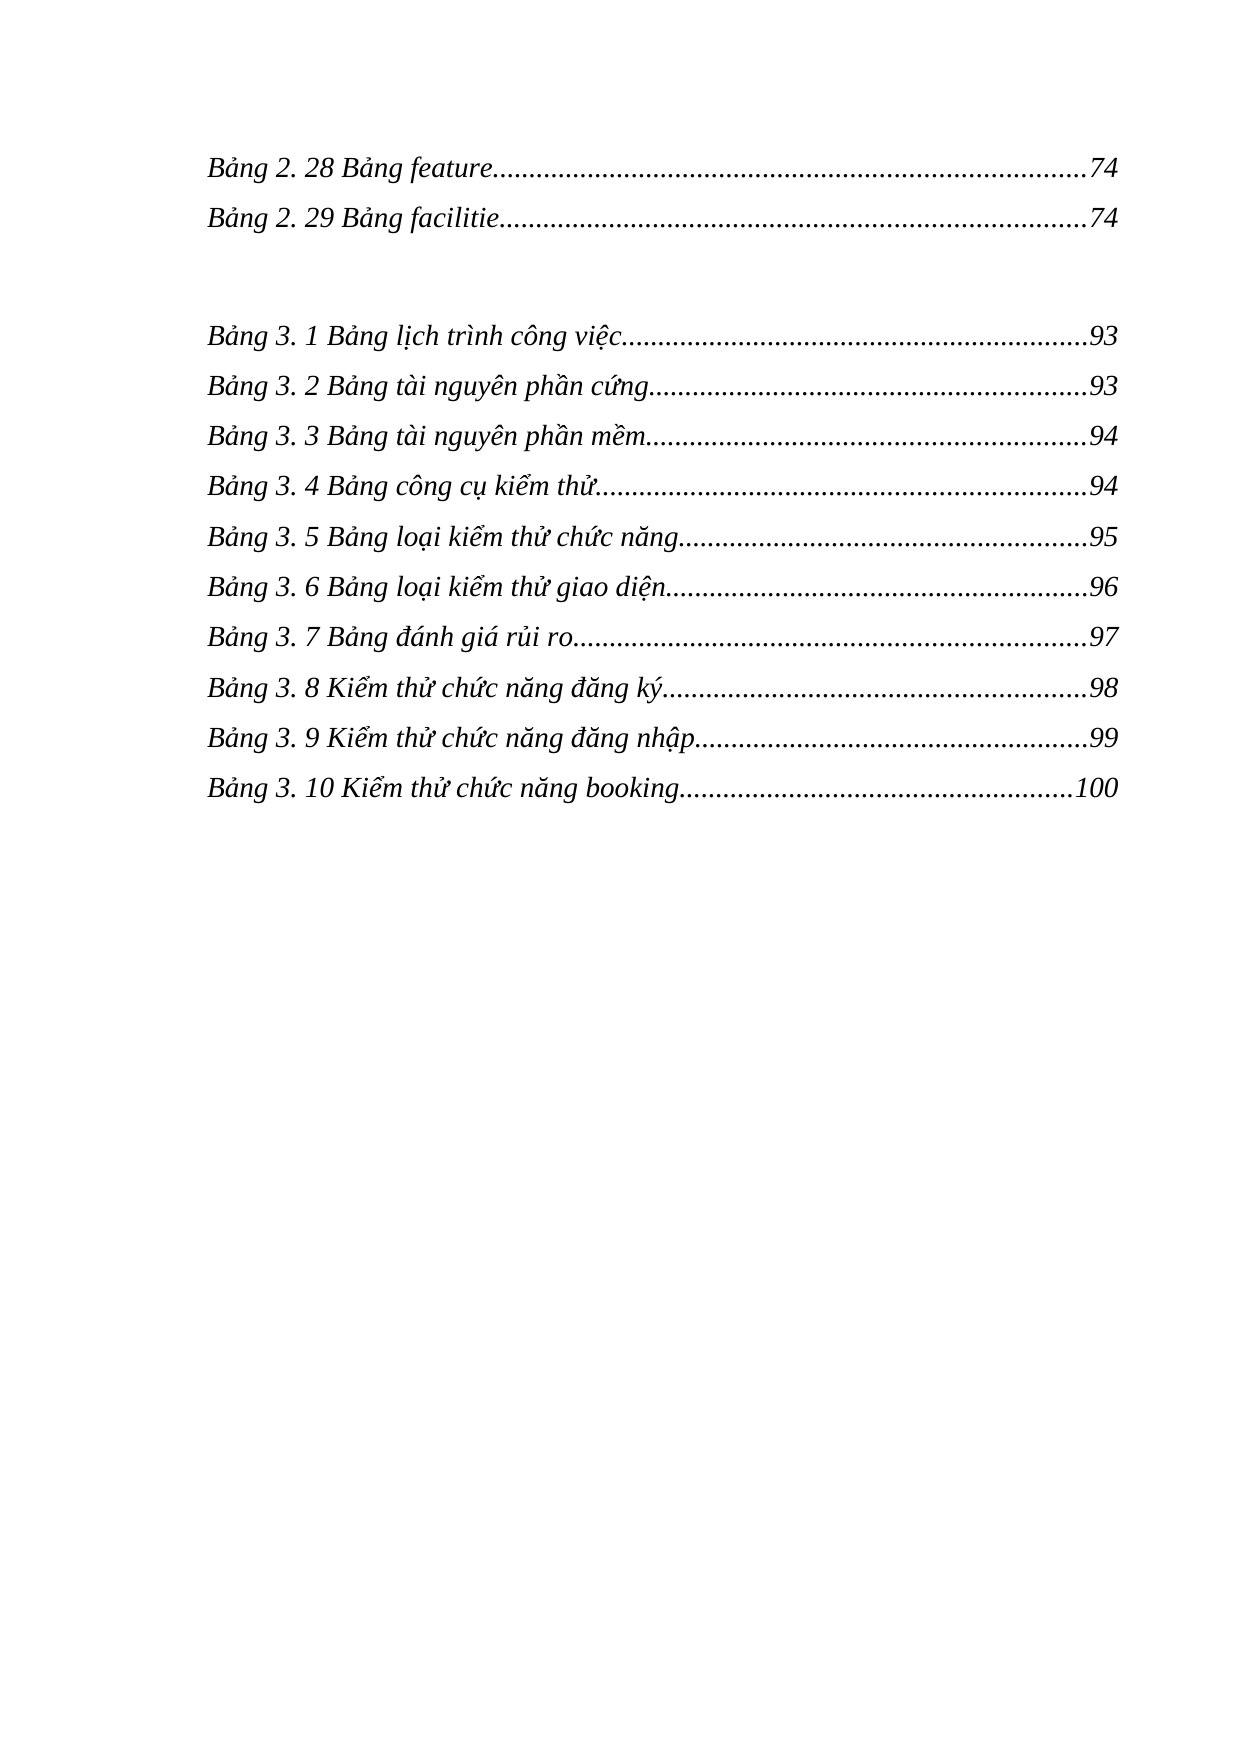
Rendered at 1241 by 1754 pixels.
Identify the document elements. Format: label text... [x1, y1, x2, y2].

text Bảng 2. 29 Bảng facilitie 74 [207, 200, 1122, 234]
text Bảng 3. 8 Kiểm thử chức năng đăng ký 98 [207, 670, 1122, 703]
text Bảng 3. 10 Kiểm thử chức năng booking 100 [207, 770, 1122, 804]
text Bảng 3. 9 Kiểm thử chức năng đăng nhập 99 [207, 720, 1122, 754]
text Bảng 3. 4 Bảng công cụ kiểm thử 94 [207, 468, 1122, 502]
text Bảng 3. 3 Bảng tài nguyên phần mềm 94 [207, 418, 1122, 452]
text Bảng 3. 6 Bảng loại kiểm thử giao diện 96 [207, 569, 1122, 603]
text Bảng 3. 5 Bảng loại kiểm thử chức năng 95 [207, 519, 1122, 552]
text Bảng 2. 28 Bảng feature 74 [207, 150, 1122, 183]
text Bảng 3. 1 Bảng lịch trình công việc 93 [207, 318, 1122, 351]
text Bảng 3. 7 Bảng đánh giá rủi ro 97 [207, 619, 1122, 653]
text Bảng 3. 2 Bảng tài nguyên phần cứng 93 [207, 368, 1122, 401]
